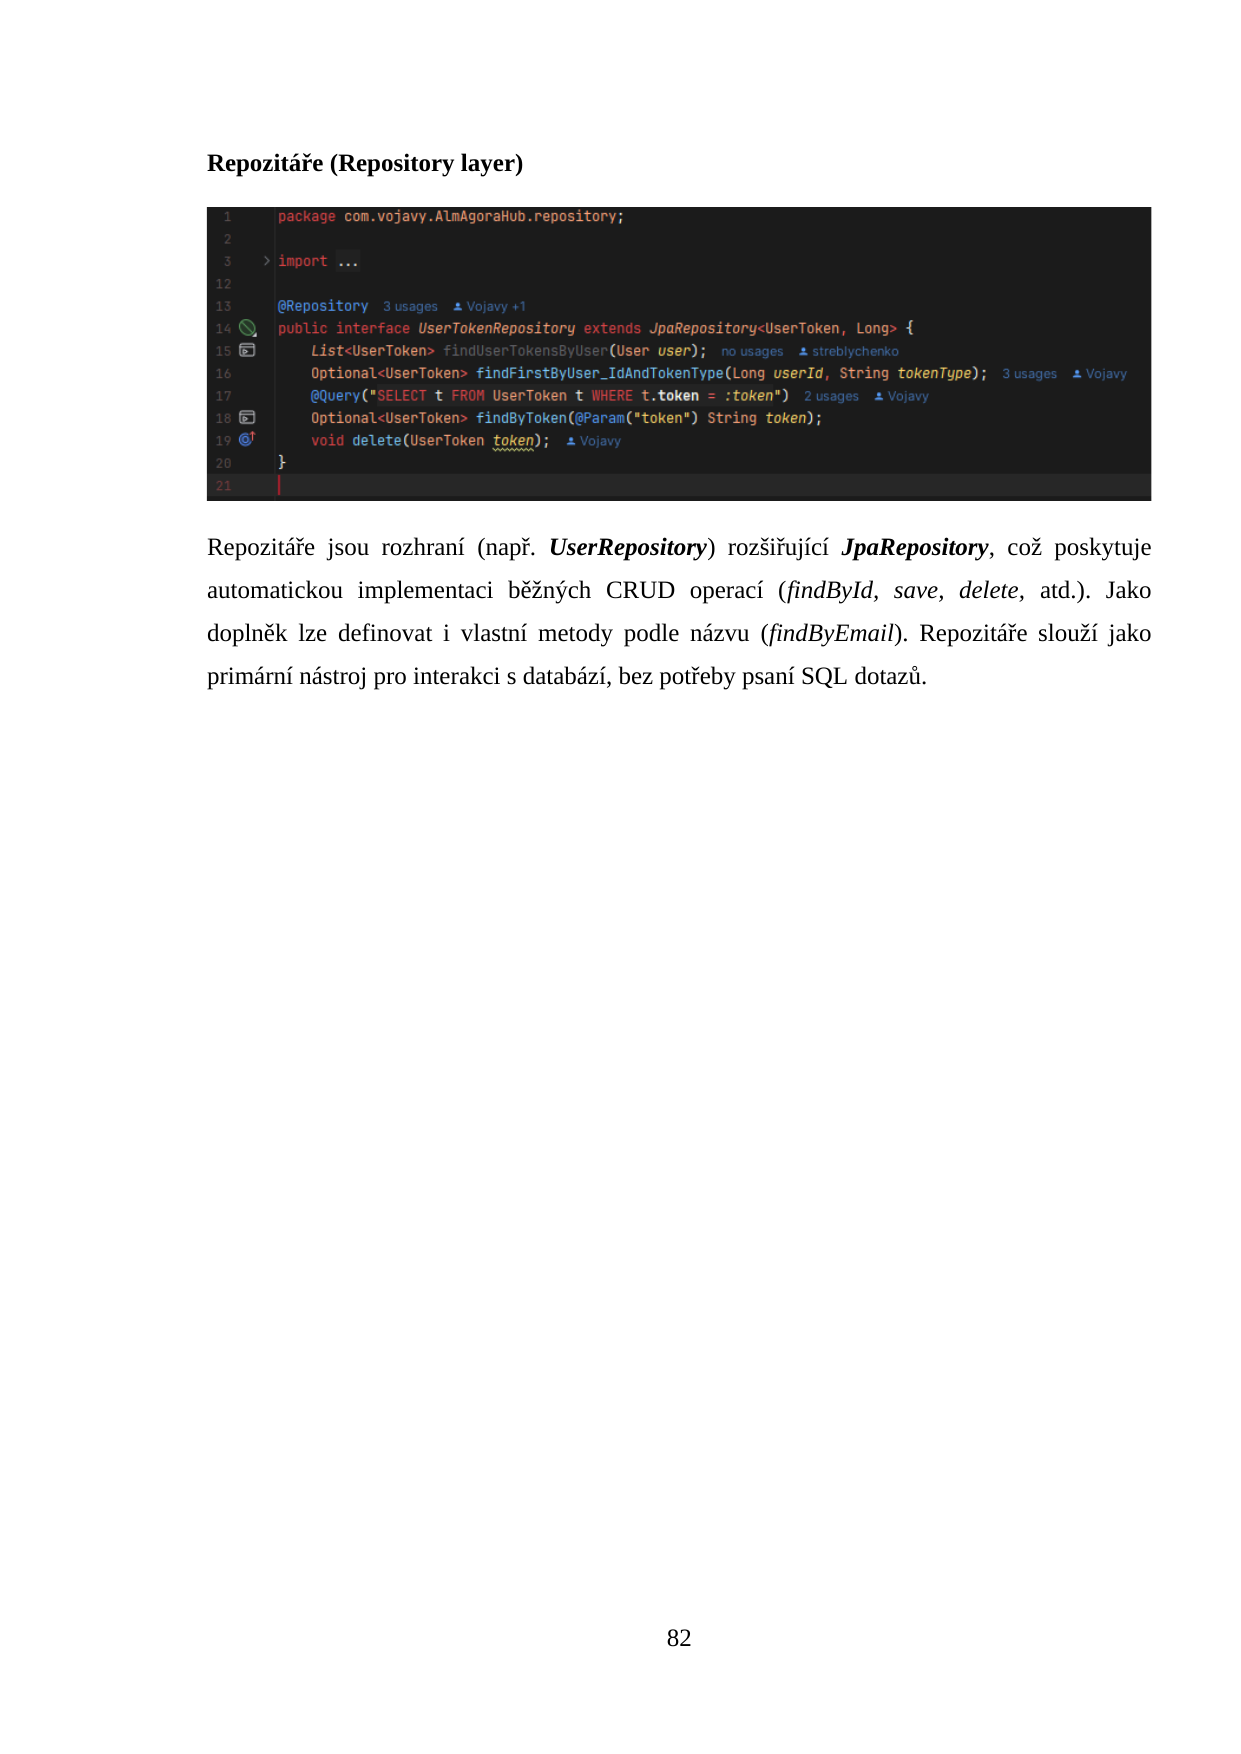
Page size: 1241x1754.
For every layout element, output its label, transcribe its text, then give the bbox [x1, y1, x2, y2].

text Repozitáře jsou rozhraní (např. UserRepository) rozšiřující JpaRepository, což poskytuje automatickou implementaci běžných CRUD operací (findById, save, delete, atd.). Jako doplněk lze definovat i vlastní metody podle názvu (findByEmail). Repozitáře slouží jako primární nástroj pro interakci s databází, bez potřeby psaní SQL dotazů. [207, 532, 1152, 690]
picture [206, 207, 1152, 501]
text Repozitáře (Repository layer) [207, 148, 1152, 176]
